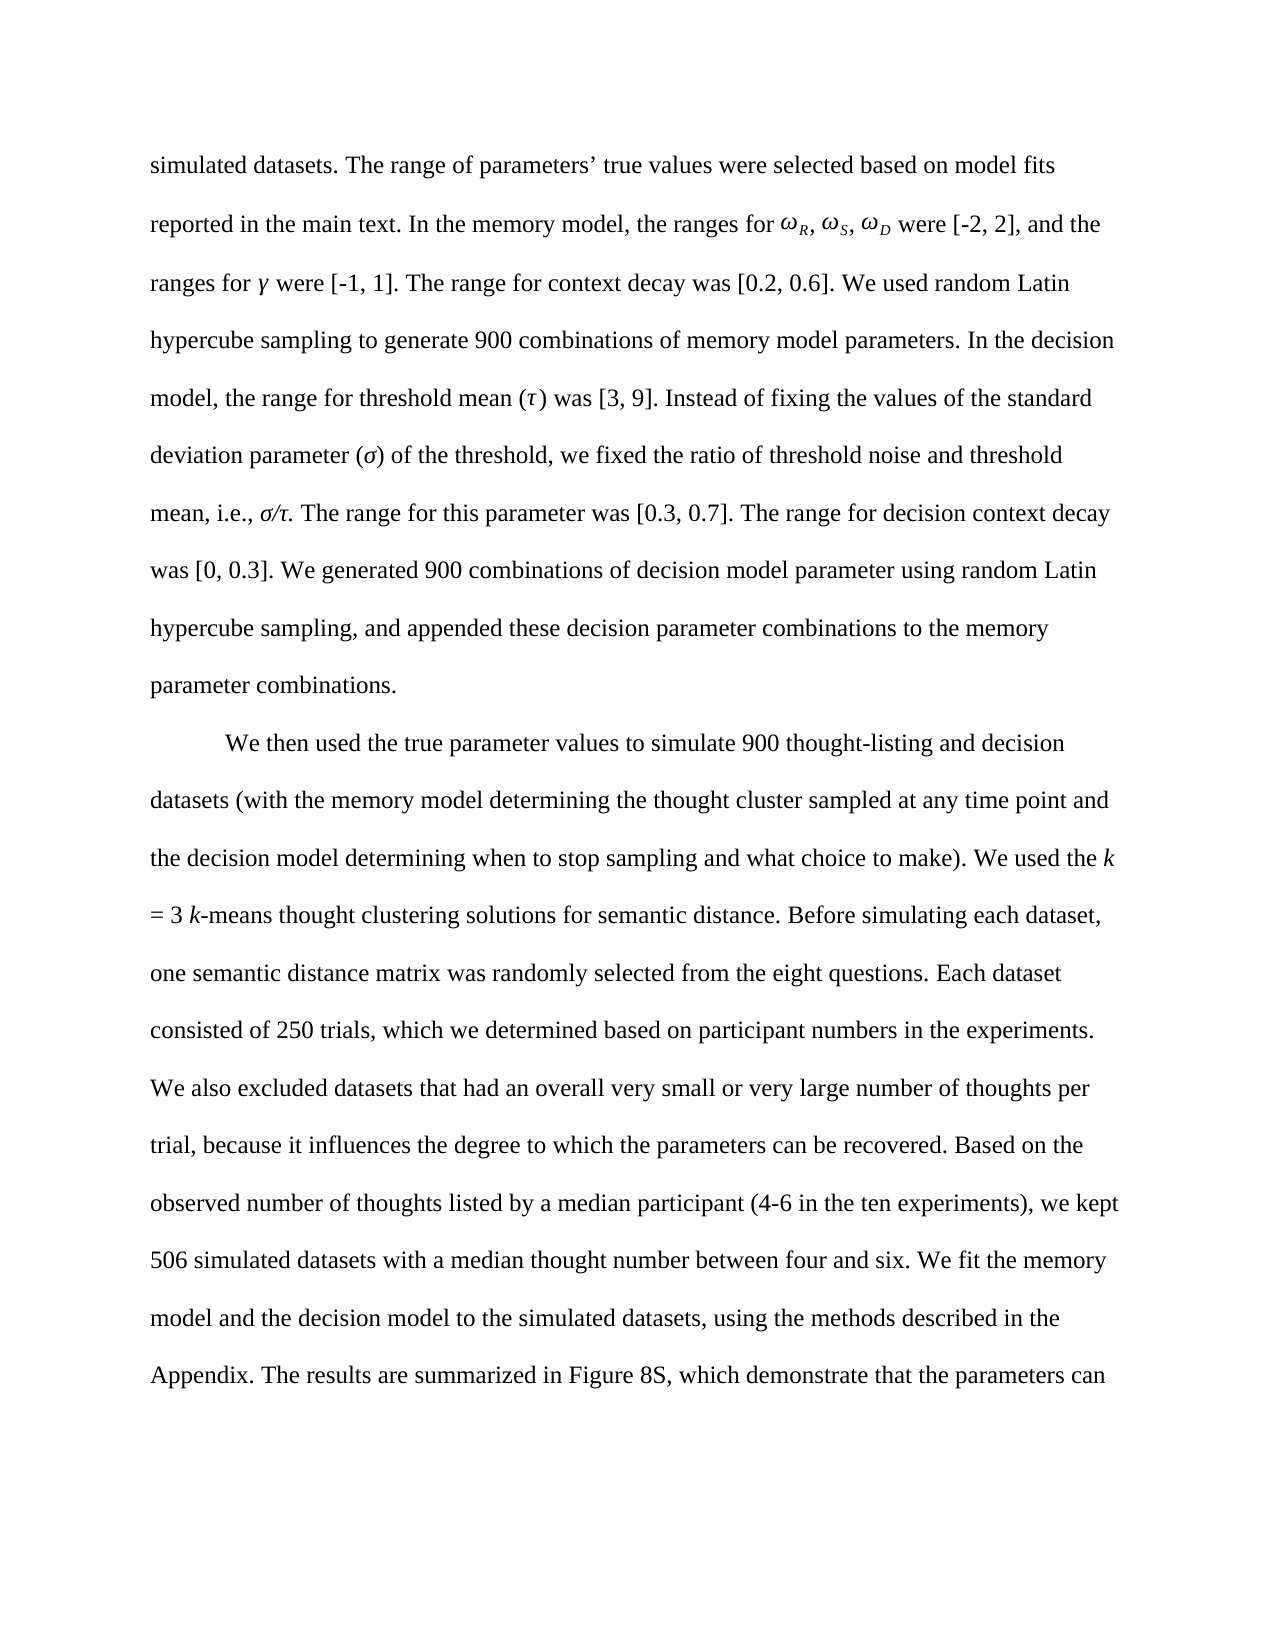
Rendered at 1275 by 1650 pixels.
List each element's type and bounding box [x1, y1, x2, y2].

text [150, 728, 1125, 1389]
text [150, 150, 1125, 699]
